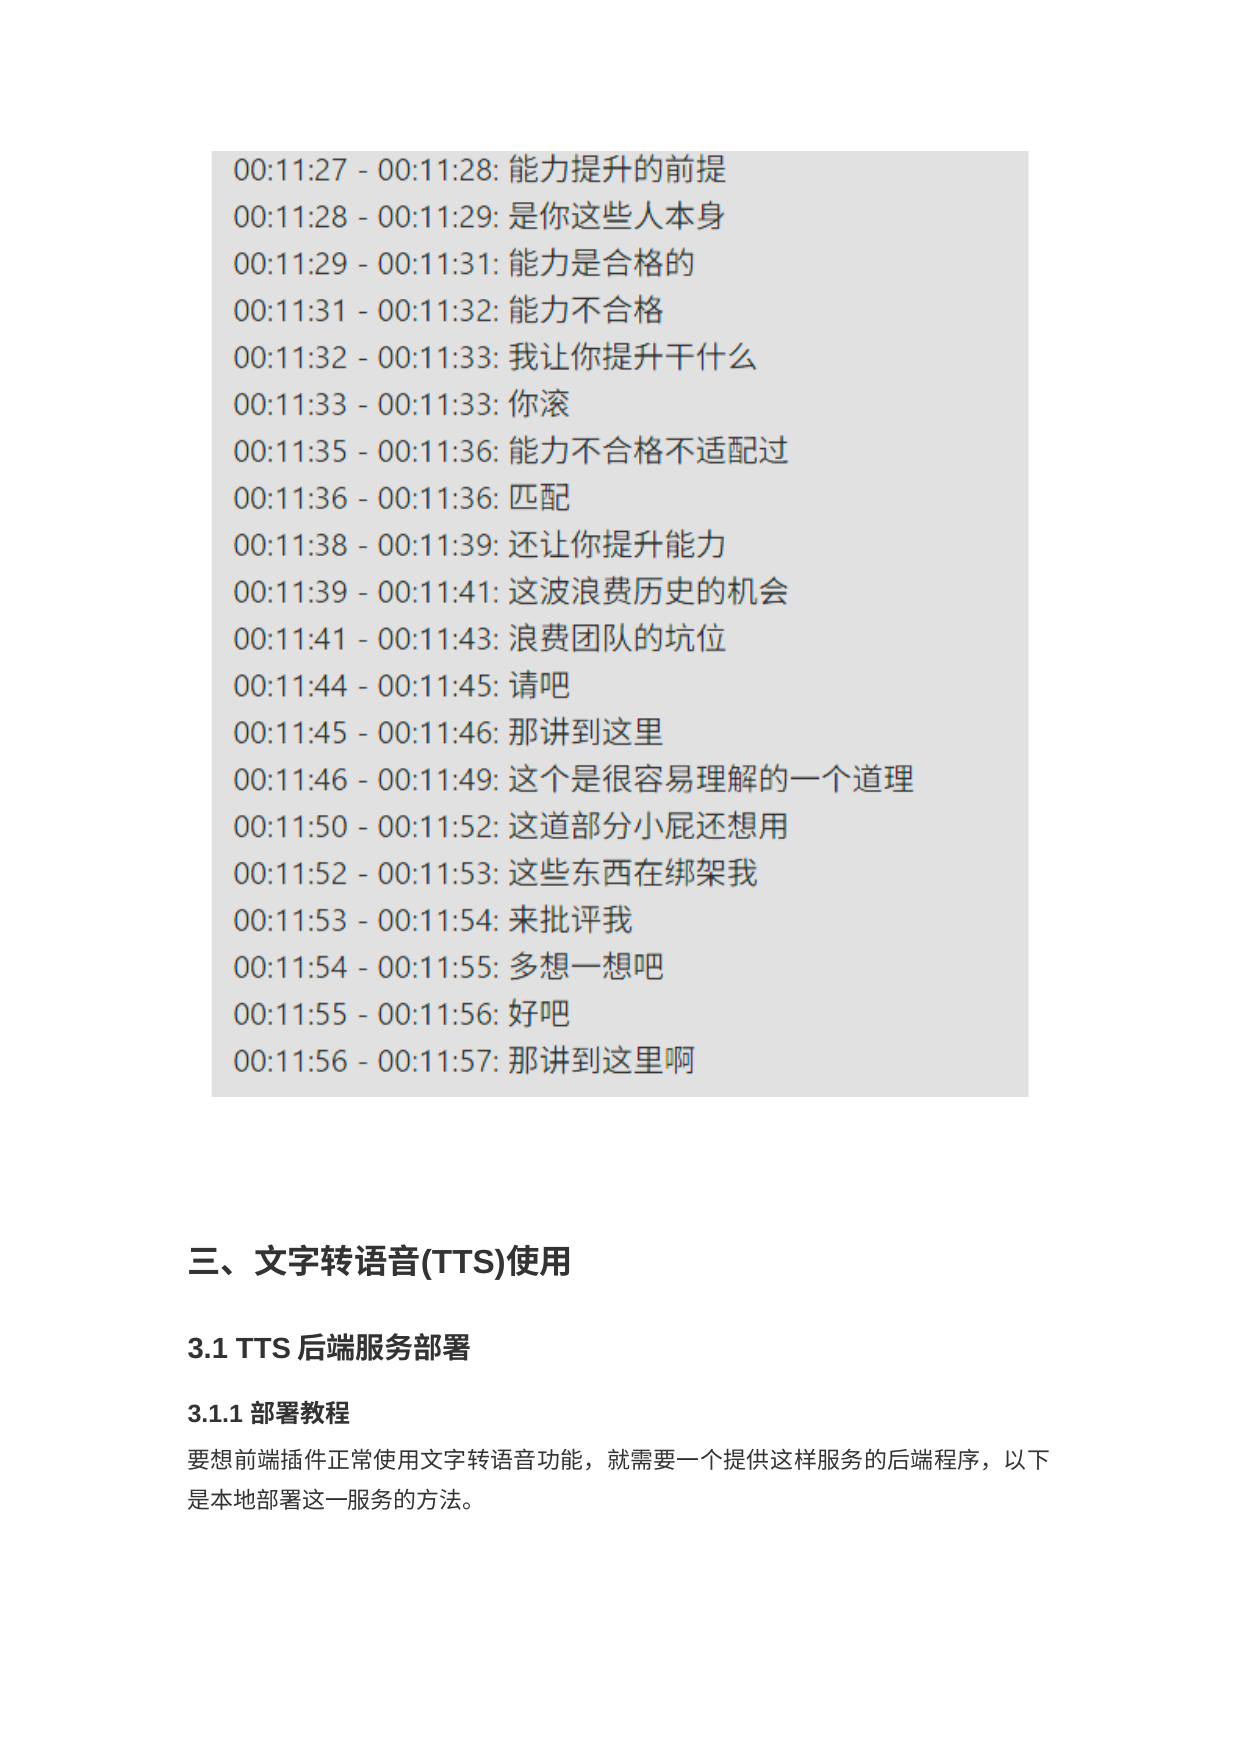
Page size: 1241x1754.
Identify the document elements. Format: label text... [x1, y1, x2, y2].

subtitle 3.1 TTS后端服务部署 [187, 1305, 1053, 1386]
picture [211, 151, 1029, 1097]
subtitle 3.1.1 部署教程 [187, 1392, 1053, 1432]
subtitle 三、文字转语音(TTS)使用 [187, 1218, 1053, 1299]
text 要想前端插件正常使用文字转语音功能，就需要一个提供这样服务的后端程序，以下是本地部署这一服务的方法。 [187, 1438, 1053, 1519]
